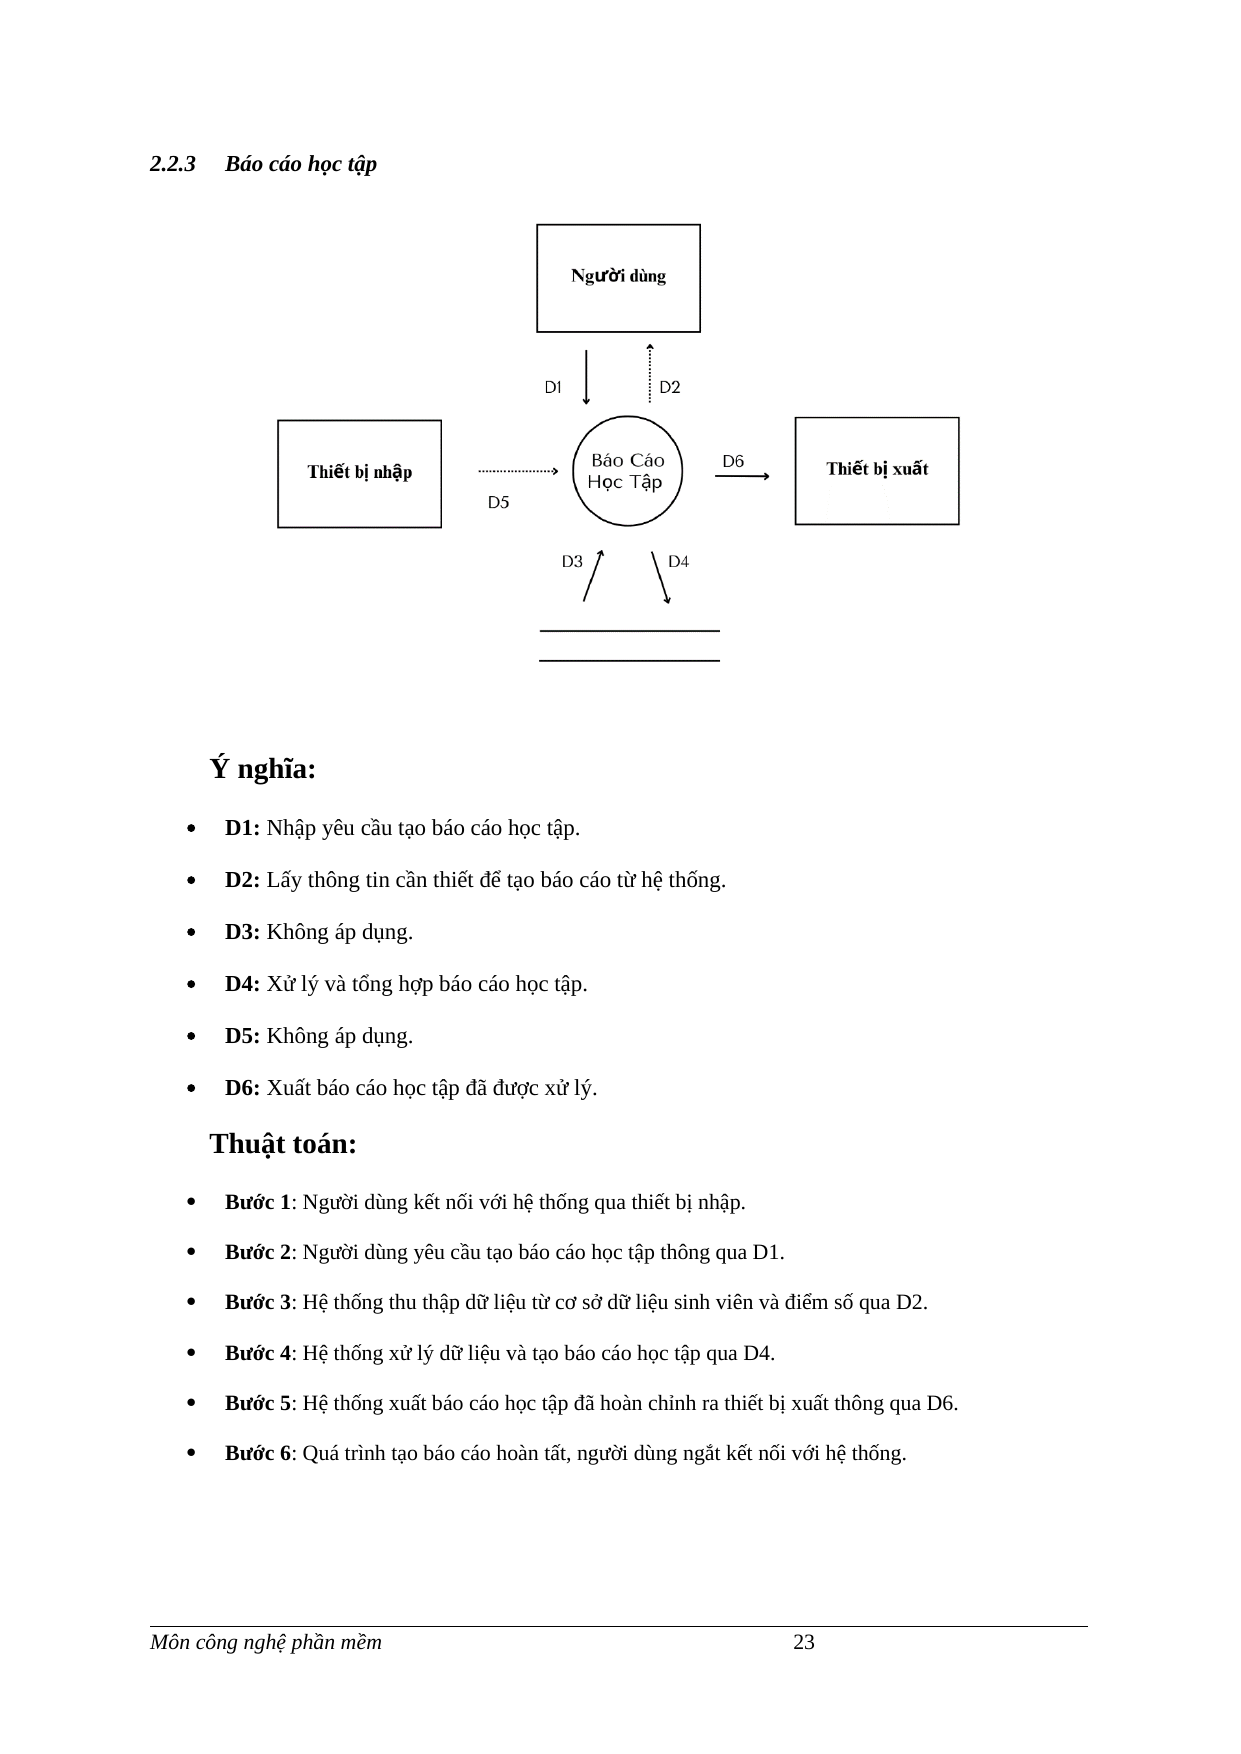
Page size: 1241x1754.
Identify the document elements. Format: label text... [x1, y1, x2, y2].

list Bước 3: Hệ thống thu thập dữ liệu từ cơ sở dữ liệu sinh viên và điểm số qua D2. [187, 1289, 1090, 1314]
list Bước 1: Người dùng kết nối với hệ thống qua thiết bị nhập. [187, 1189, 1090, 1214]
list D6: Xuất báo cáo học tập đã được xử lý. [187, 1074, 1090, 1100]
list D4: Xử lý và tổng hợp báo cáo học tập. [187, 970, 1090, 996]
list D3: Không áp dụng. [187, 918, 1090, 944]
list Bước 2: Người dùng yêu cầu tạo báo cáo học tập thông qua D1. [187, 1239, 1090, 1264]
list Bước 5: Hệ thống xuất báo cáo học tập đã hoàn chỉnh ra thiết bị xuất thông qua D6. [187, 1390, 1090, 1415]
text Thuật toán: [150, 1126, 1090, 1159]
list Bước 6: Quá trình tạo báo cáo hoàn tất, người dùng ngắt kết nối với hệ thống. [187, 1440, 1090, 1466]
list D1: Nhập yêu cầu tạo báo cáo học tập. [187, 814, 1090, 840]
list D5: Không áp dụng. [187, 1022, 1090, 1048]
list D2: Lấy thông tin cần thiết để tạo báo cáo từ hệ thống. [187, 866, 1090, 892]
subtitle Báo cáo học tập [150, 150, 1090, 176]
list Bước 4: Hệ thống xử lý dữ liệu và tạo báo cáo học tập qua D4. [187, 1340, 1090, 1365]
picture [148, 178, 1086, 703]
